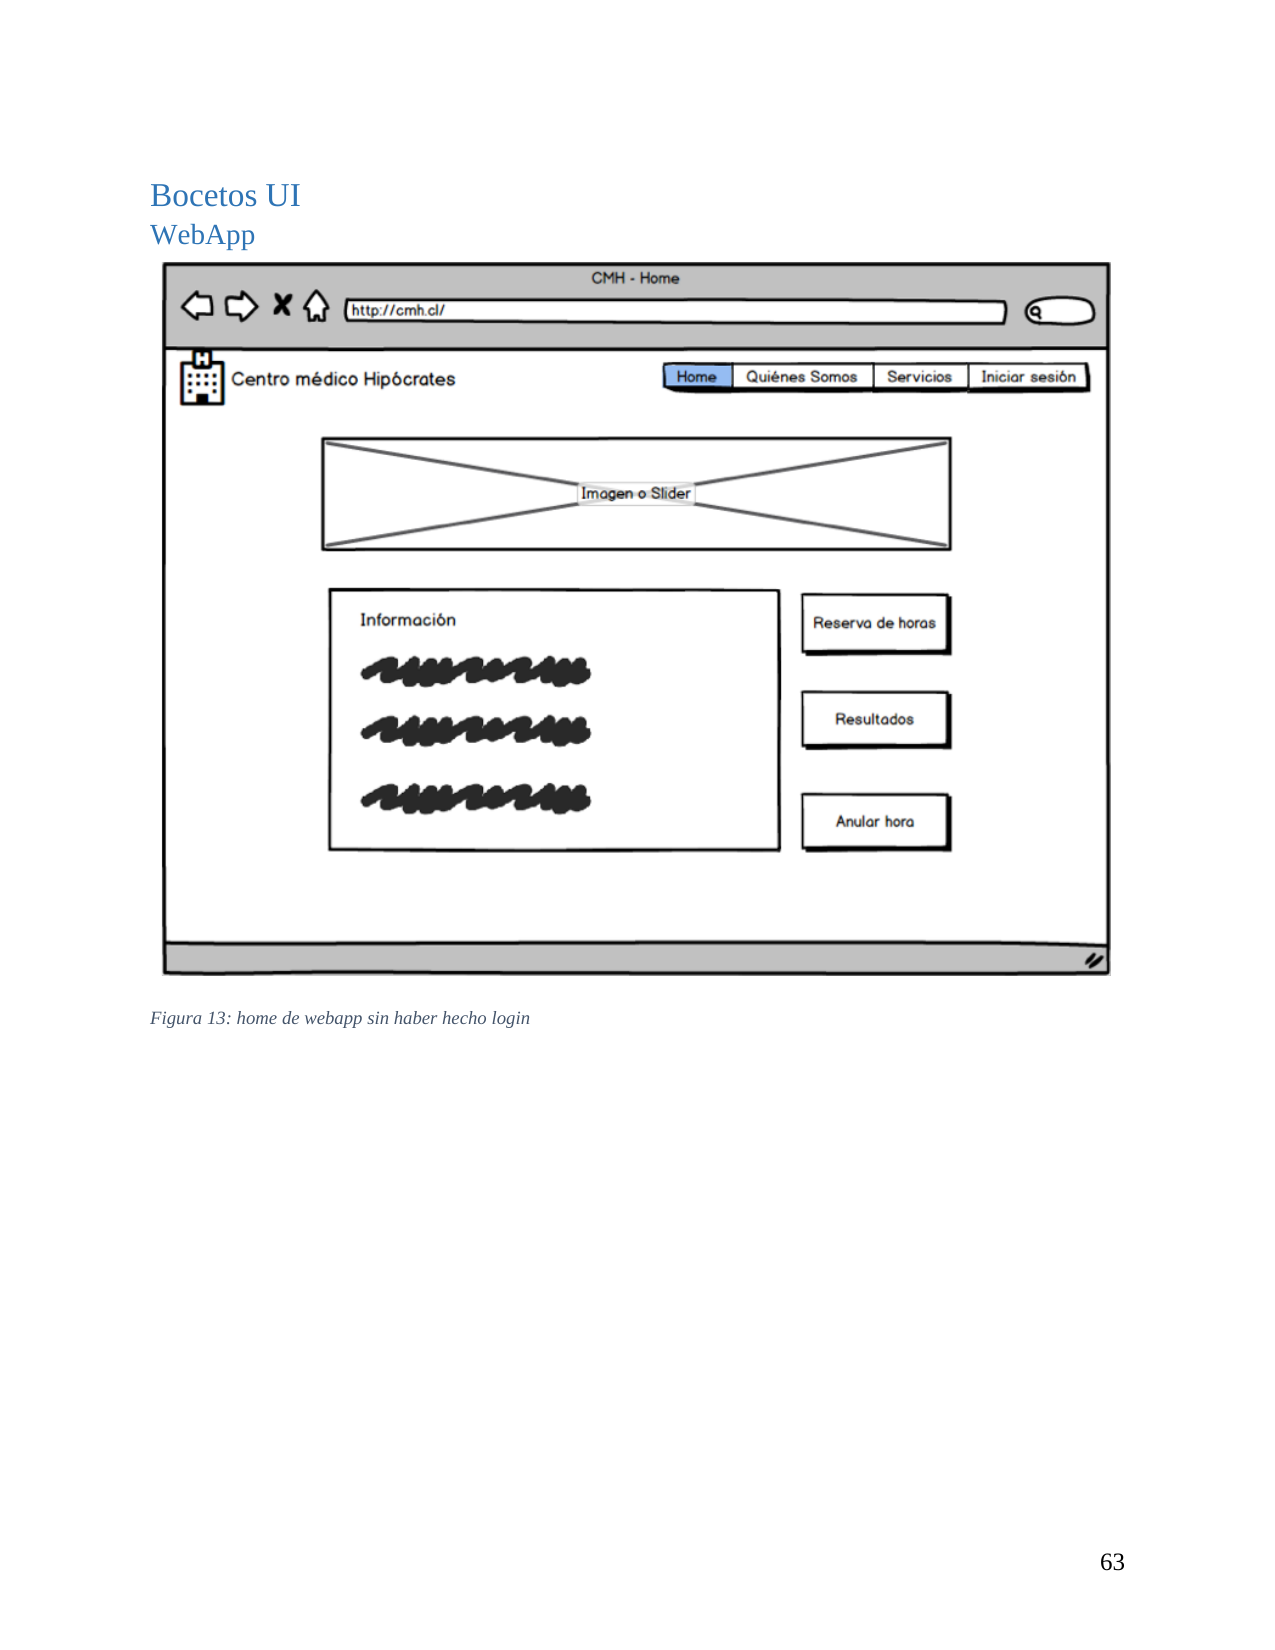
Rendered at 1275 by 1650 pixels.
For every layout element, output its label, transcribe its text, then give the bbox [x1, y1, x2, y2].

text Figura 13: home de webapp sin haber hecho login [150, 1007, 1125, 1028]
picture [150, 251, 1123, 1004]
subtitle Bocetos UI [150, 175, 1125, 213]
subtitle WebApp [150, 217, 1125, 251]
